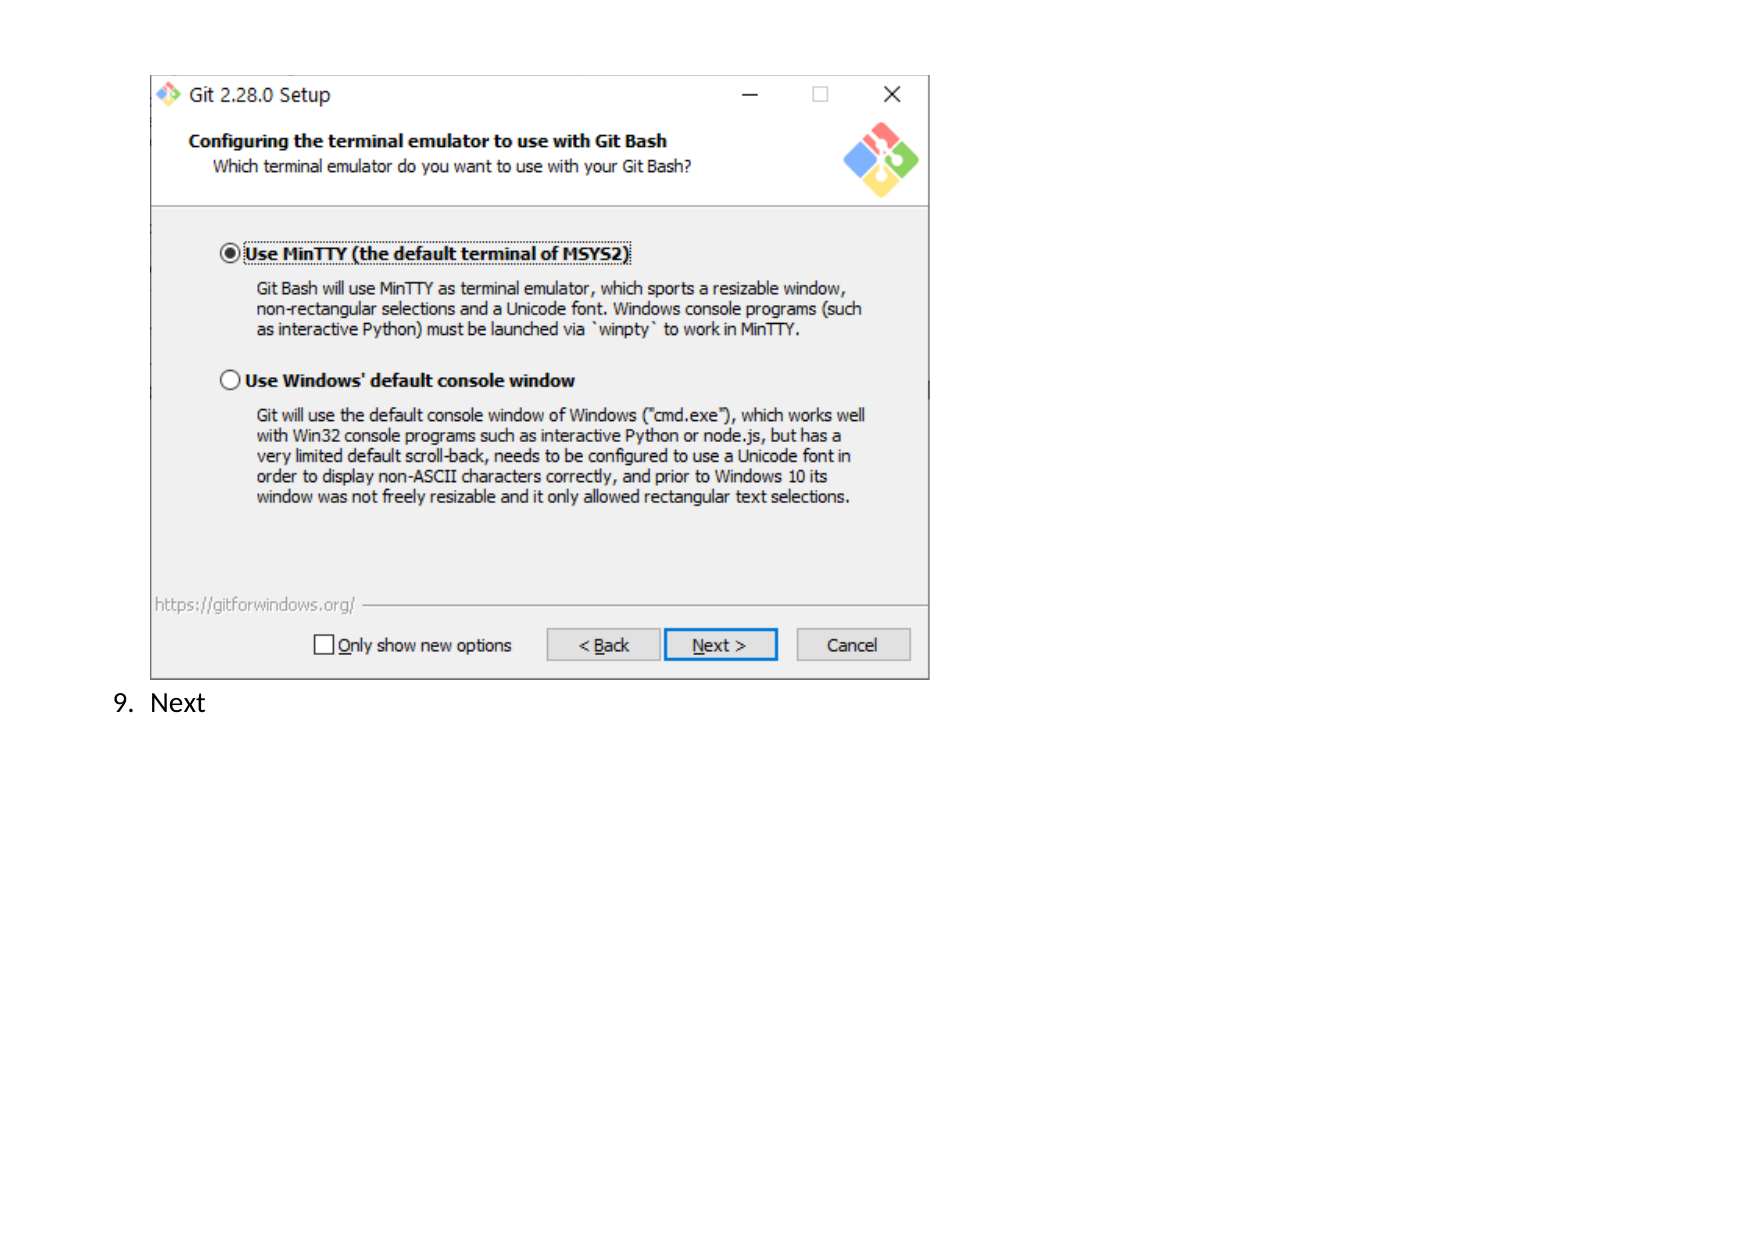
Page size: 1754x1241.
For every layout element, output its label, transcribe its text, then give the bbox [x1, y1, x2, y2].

picture [150, 75, 930, 680]
list Next [112, 684, 1679, 719]
